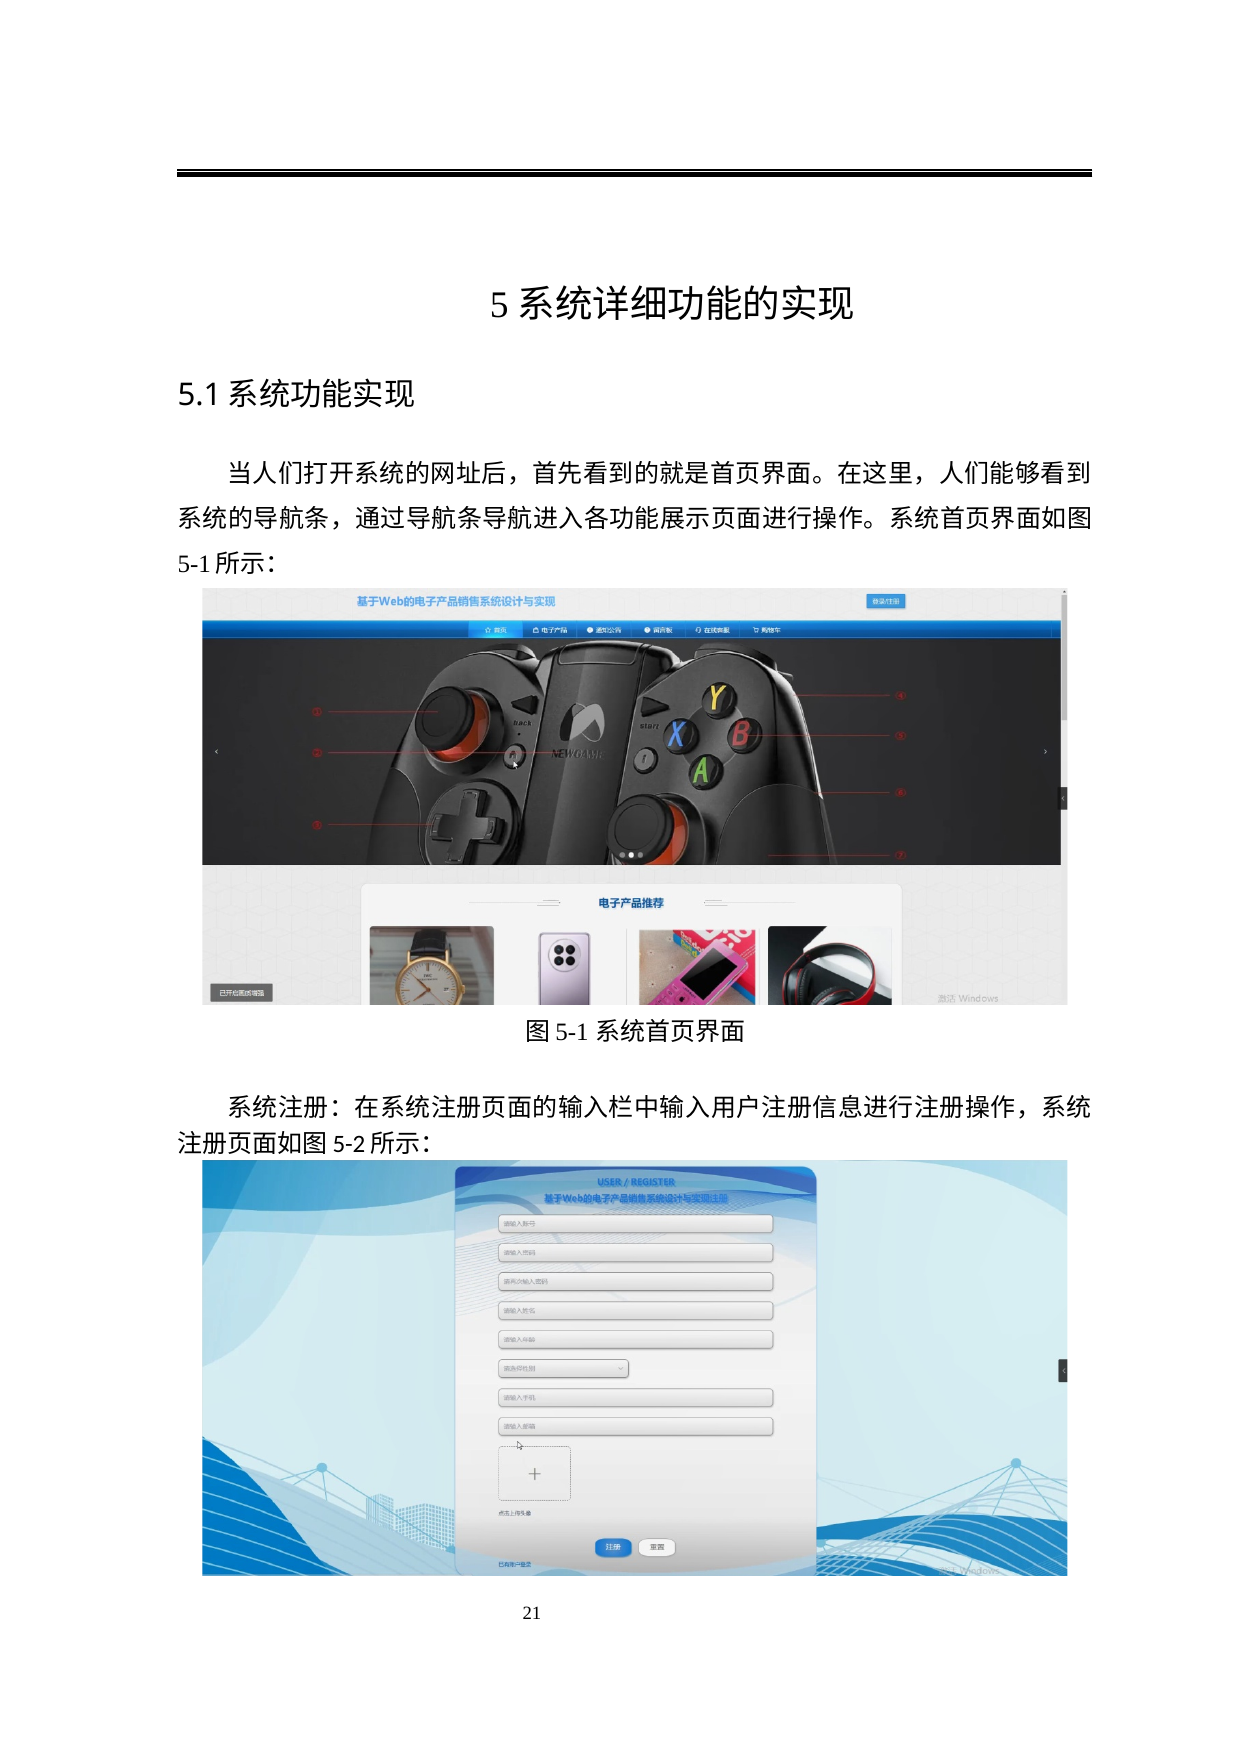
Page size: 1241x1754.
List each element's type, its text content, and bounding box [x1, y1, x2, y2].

text 当人们打开系统的网址后，首先看到的就是首页界面。在这里，人们能够看到系统的导航条，通过导航条导航进入各功能展示页面进行操作。系统首页界面如图5-1所示： [177, 453, 1092, 580]
subtitle 5.1系统功能实现 [177, 369, 1092, 414]
picture [202, 588, 1068, 1005]
subtitle 5 系统详细功能的实现 [177, 274, 1092, 328]
text 图5-1 系统首页界面 [177, 1012, 1092, 1048]
picture [202, 1160, 1068, 1576]
text 系统注册：在系统注册页面的输入栏中输入用户注册信息进行注册操作，系统注册页面如图5-2所示： [177, 1087, 1092, 1160]
